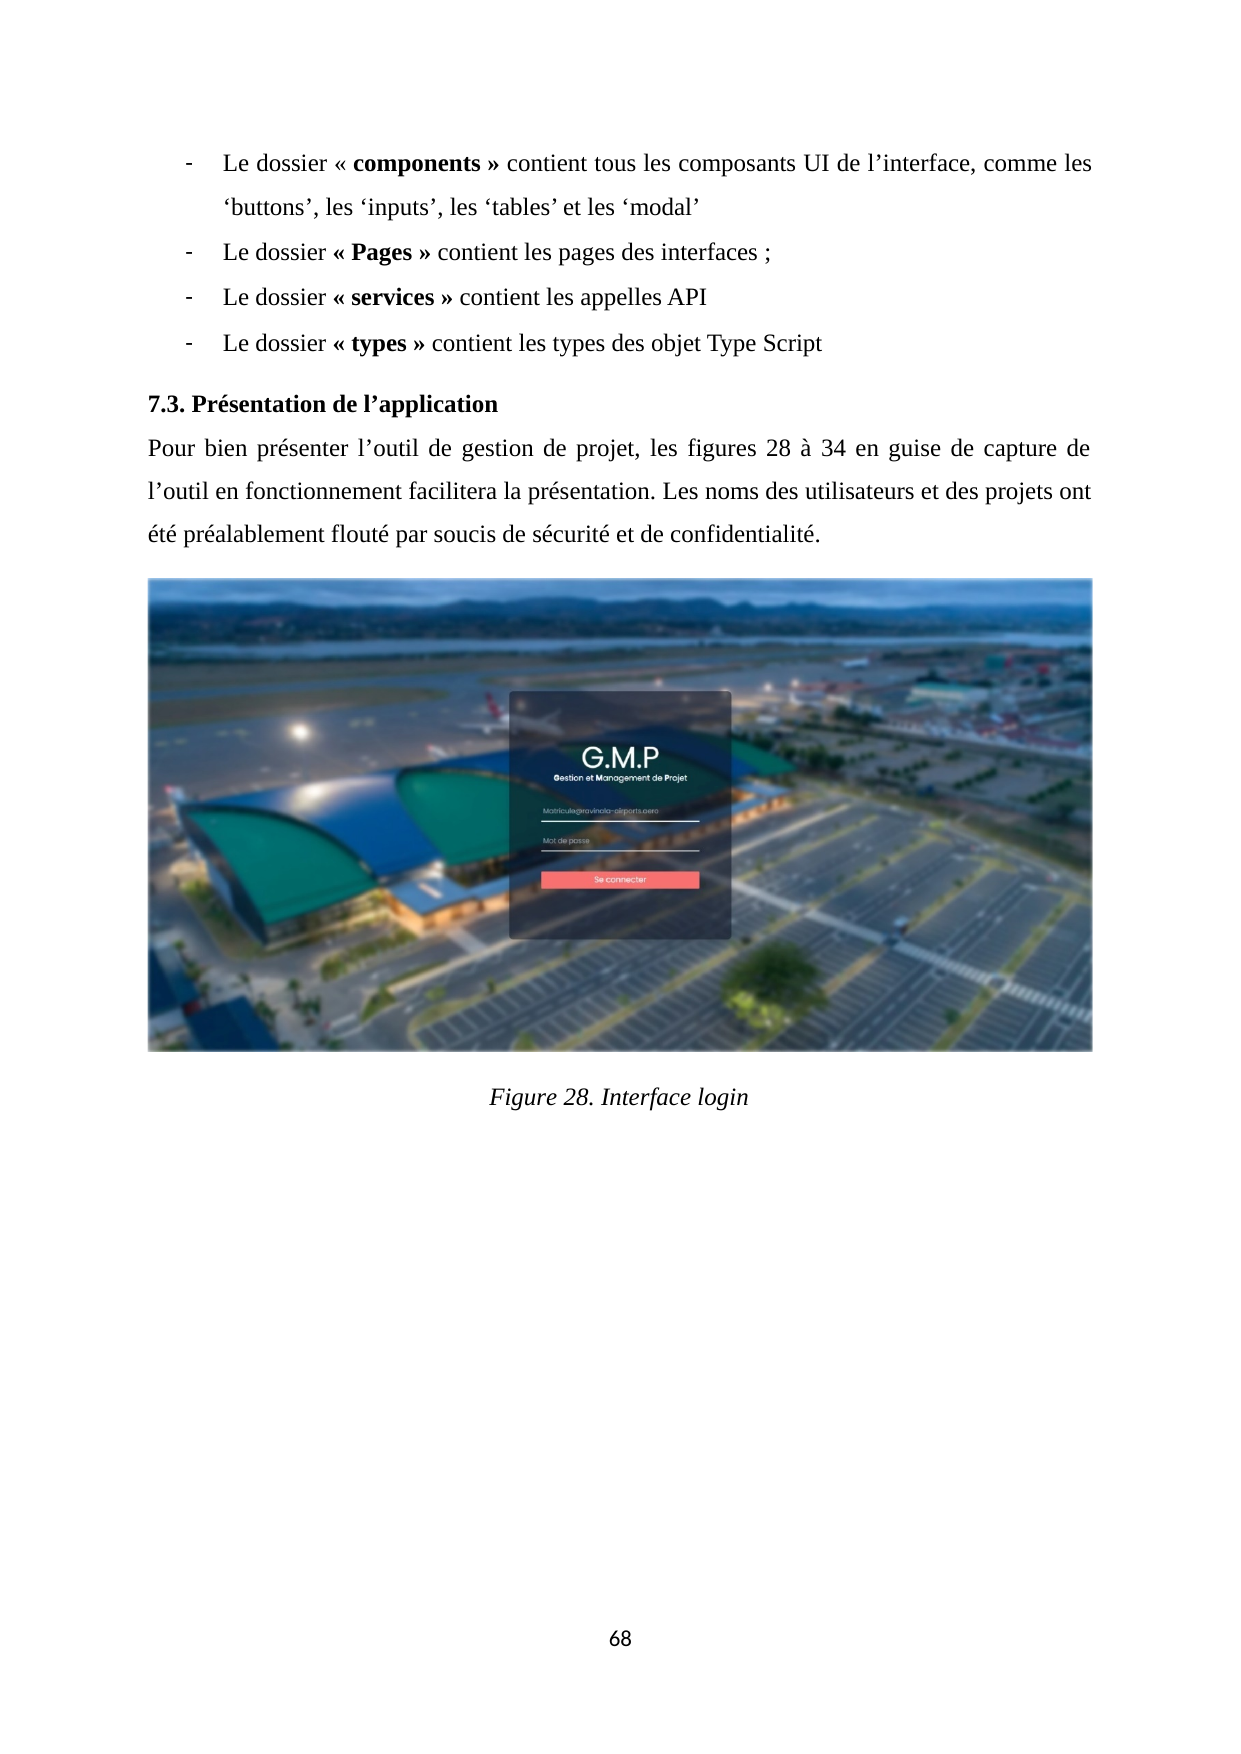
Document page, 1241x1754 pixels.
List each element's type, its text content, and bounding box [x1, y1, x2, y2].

text Figure 28. Interface login [148, 1082, 1093, 1111]
subtitle 7.3. Présentation de l’application [148, 389, 1093, 418]
list Le dossier « services » contient les appelles API [185, 281, 1093, 312]
list Le dossier « components » contient tous les composants UI de l’interface, comme les ‘buttons’, les ‘inputs’, les ‘tables’ et les ‘modal’ [185, 148, 1093, 221]
list Le dossier « types » contient les types des objet Type Script [185, 327, 1093, 358]
list Le dossier « Pages » contient les pages des interfaces ; [185, 236, 1093, 266]
text Pour bien présenter l’outil de gestion de projet, les figures 28 à 34 en guise de capture de l’outil en fonctionnement facilitera la présentation. Les noms des utilisateurs et des projets ont été préalablement flouté par soucis de sécurité et de confidentialité. [148, 433, 1093, 548]
picture [147, 578, 1093, 1052]
